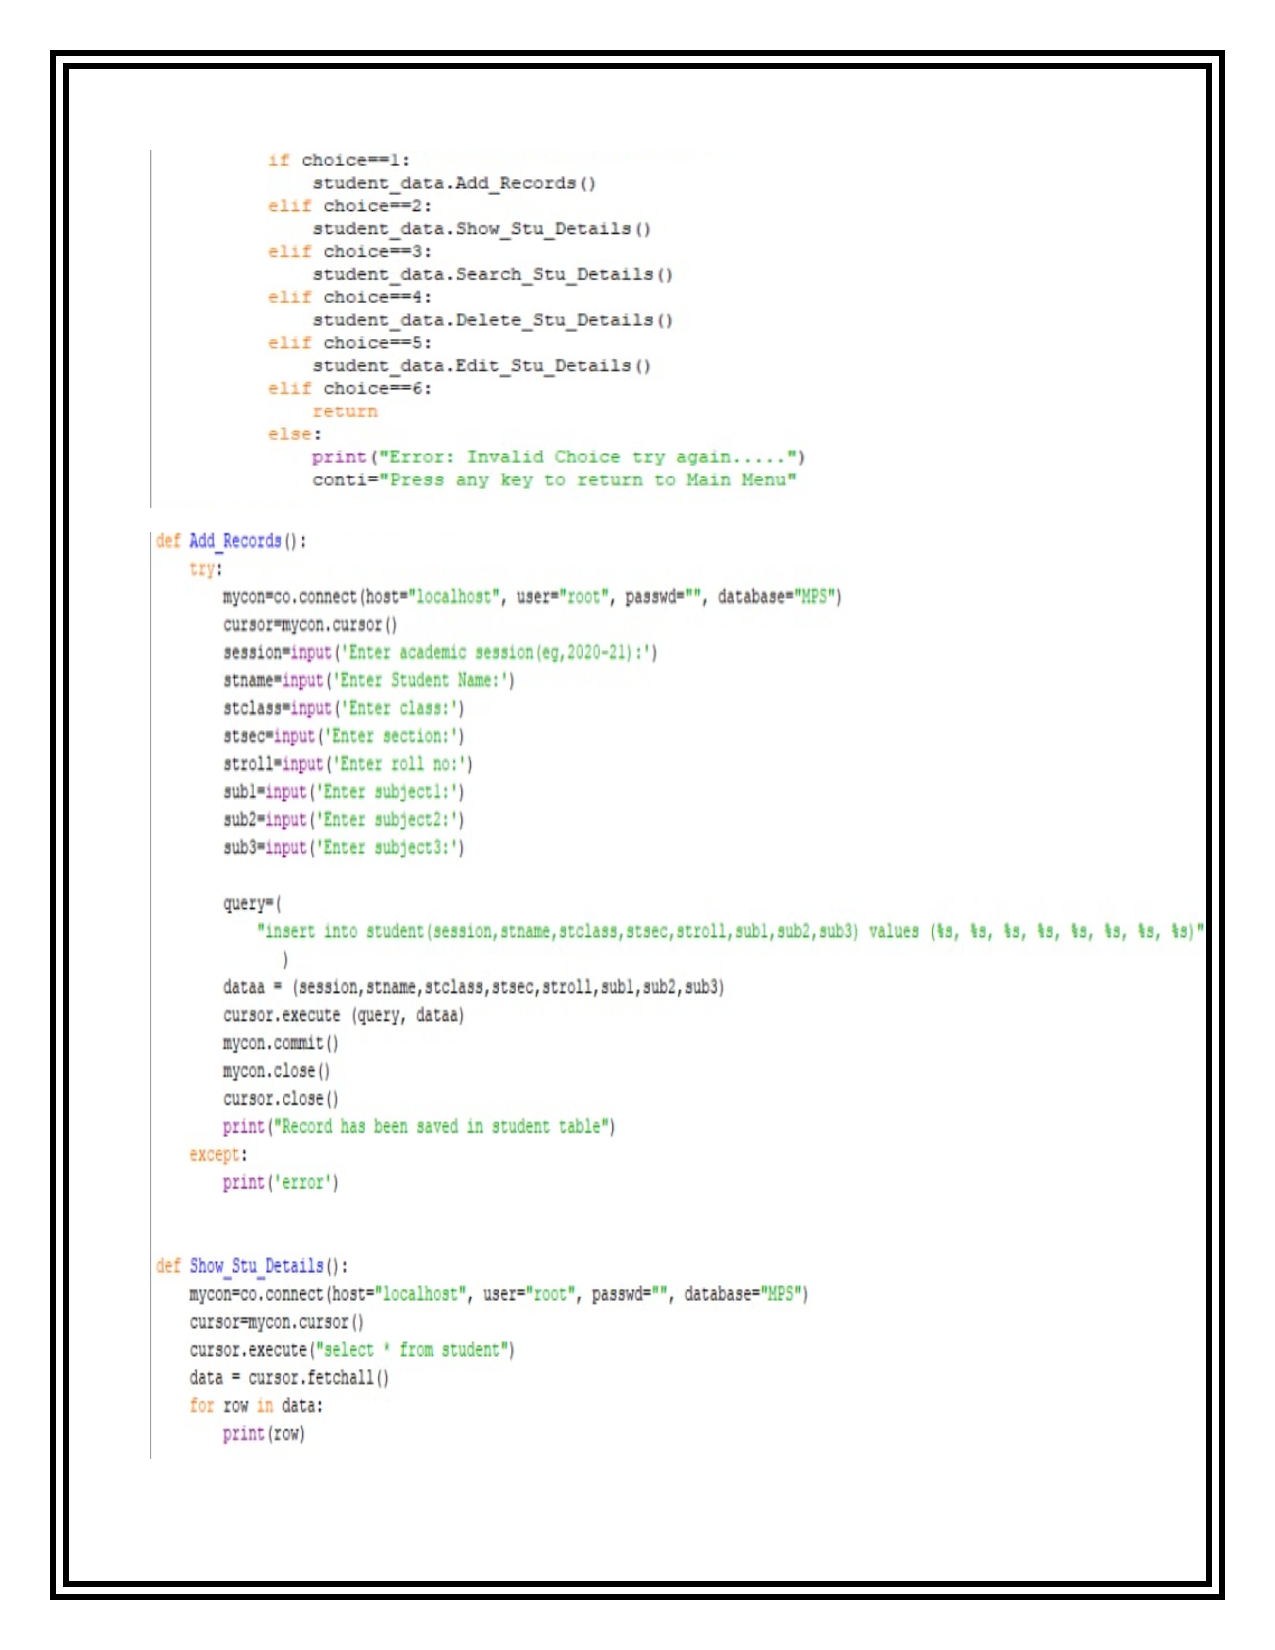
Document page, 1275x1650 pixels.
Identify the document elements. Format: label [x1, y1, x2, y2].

picture [150, 532, 1206, 1459]
picture [1225, 532, 1229, 1459]
picture [150, 150, 1130, 508]
picture [1212, 532, 1219, 1459]
